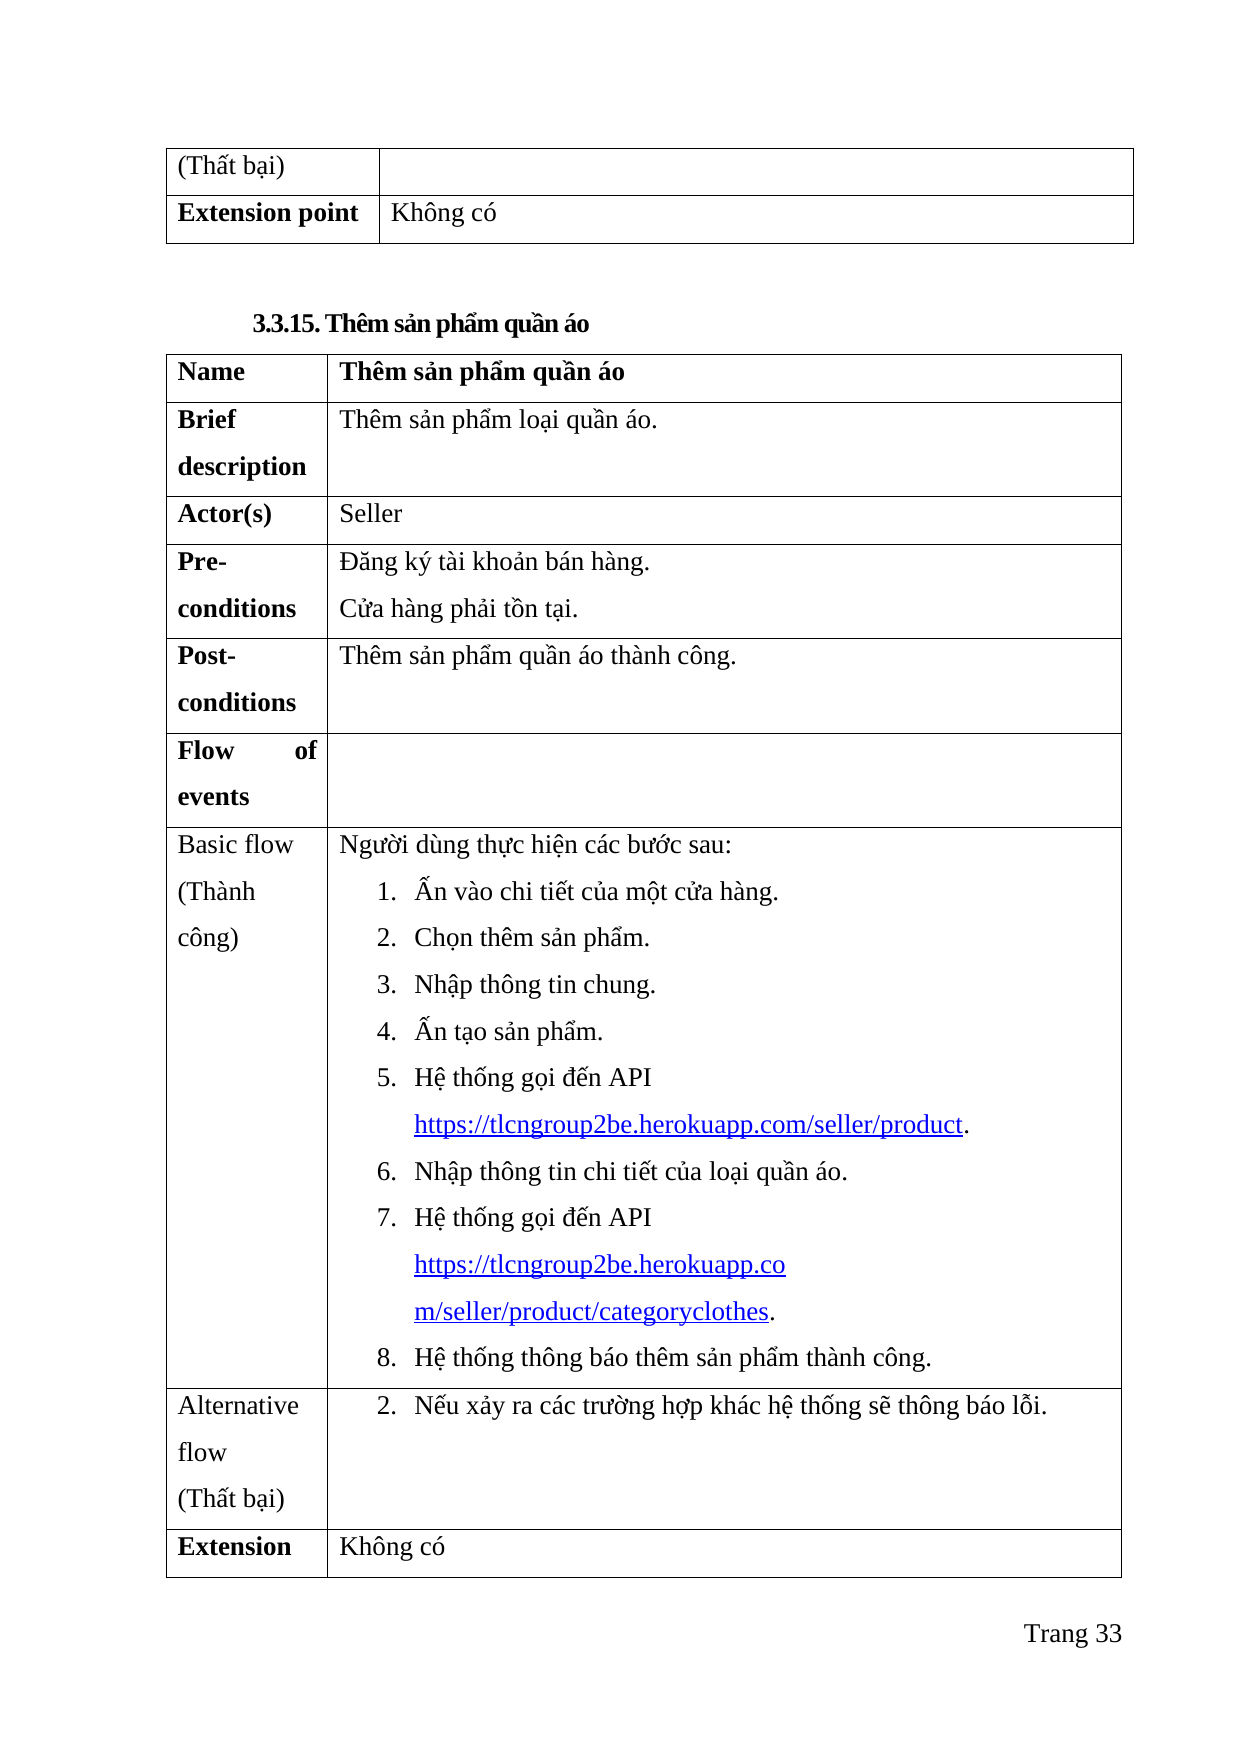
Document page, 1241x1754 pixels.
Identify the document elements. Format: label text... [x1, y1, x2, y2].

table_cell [167, 149, 379, 195]
table_cell Pre-conditions [167, 545, 327, 638]
table_cell Nếu xảy ra các trường hợp khác hệ thống sẽ thông báo lỗi. [328, 1389, 1121, 1529]
table_cell Alternative flow (Thất bại) [167, 1389, 327, 1529]
table_cell Đăng ký tài khoản bán hàng. Cửa hàng phải tồn tại. [328, 545, 1121, 638]
title 3.3.15. Thêm sản phẩm quần áo [177, 307, 1122, 339]
table_cell Thêm sản phẩm loại quần áo. [328, 403, 1121, 496]
table_cell Không có [328, 1530, 1121, 1577]
table_cell Actor(s) [167, 497, 327, 544]
table_cell Người dùng thực hiện các bước sau: Ấn vào chi tiết của một cửa hàng. Chọn thêm sản phẩm. Nhập thông tin chung. Ấn tạo sản phẩm. Hệ thống gọi đến API https://tlcngroup2be.herokuapp.com/seller/product. Nhập thông tin chi tiết của loại quần áo. Hệ thống gọi đến API https://tlcngroup2be.herokuapp.com/seller/product/categoryclothes. Hệ thống thông báo thêm sản phẩm thành công. [328, 828, 1121, 1388]
table_cell Thêm sản phẩm quần áo thành công. [328, 639, 1121, 733]
table_cell Post-conditions [167, 639, 327, 733]
table_cell [328, 734, 1121, 827]
table_cell Flow of events [167, 734, 327, 827]
table_cell Extension point [167, 196, 379, 243]
table_cell Basic flow (Thành công) [167, 828, 327, 1388]
table_cell Extension point [167, 1530, 327, 1577]
table_cell Brief description [167, 403, 327, 496]
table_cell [380, 149, 1133, 195]
table_header Thêm sản phẩm quần áo [328, 355, 1121, 402]
table_cell Seller [328, 497, 1121, 544]
table_header Name [167, 355, 327, 402]
table_cell Không có [380, 196, 1133, 243]
